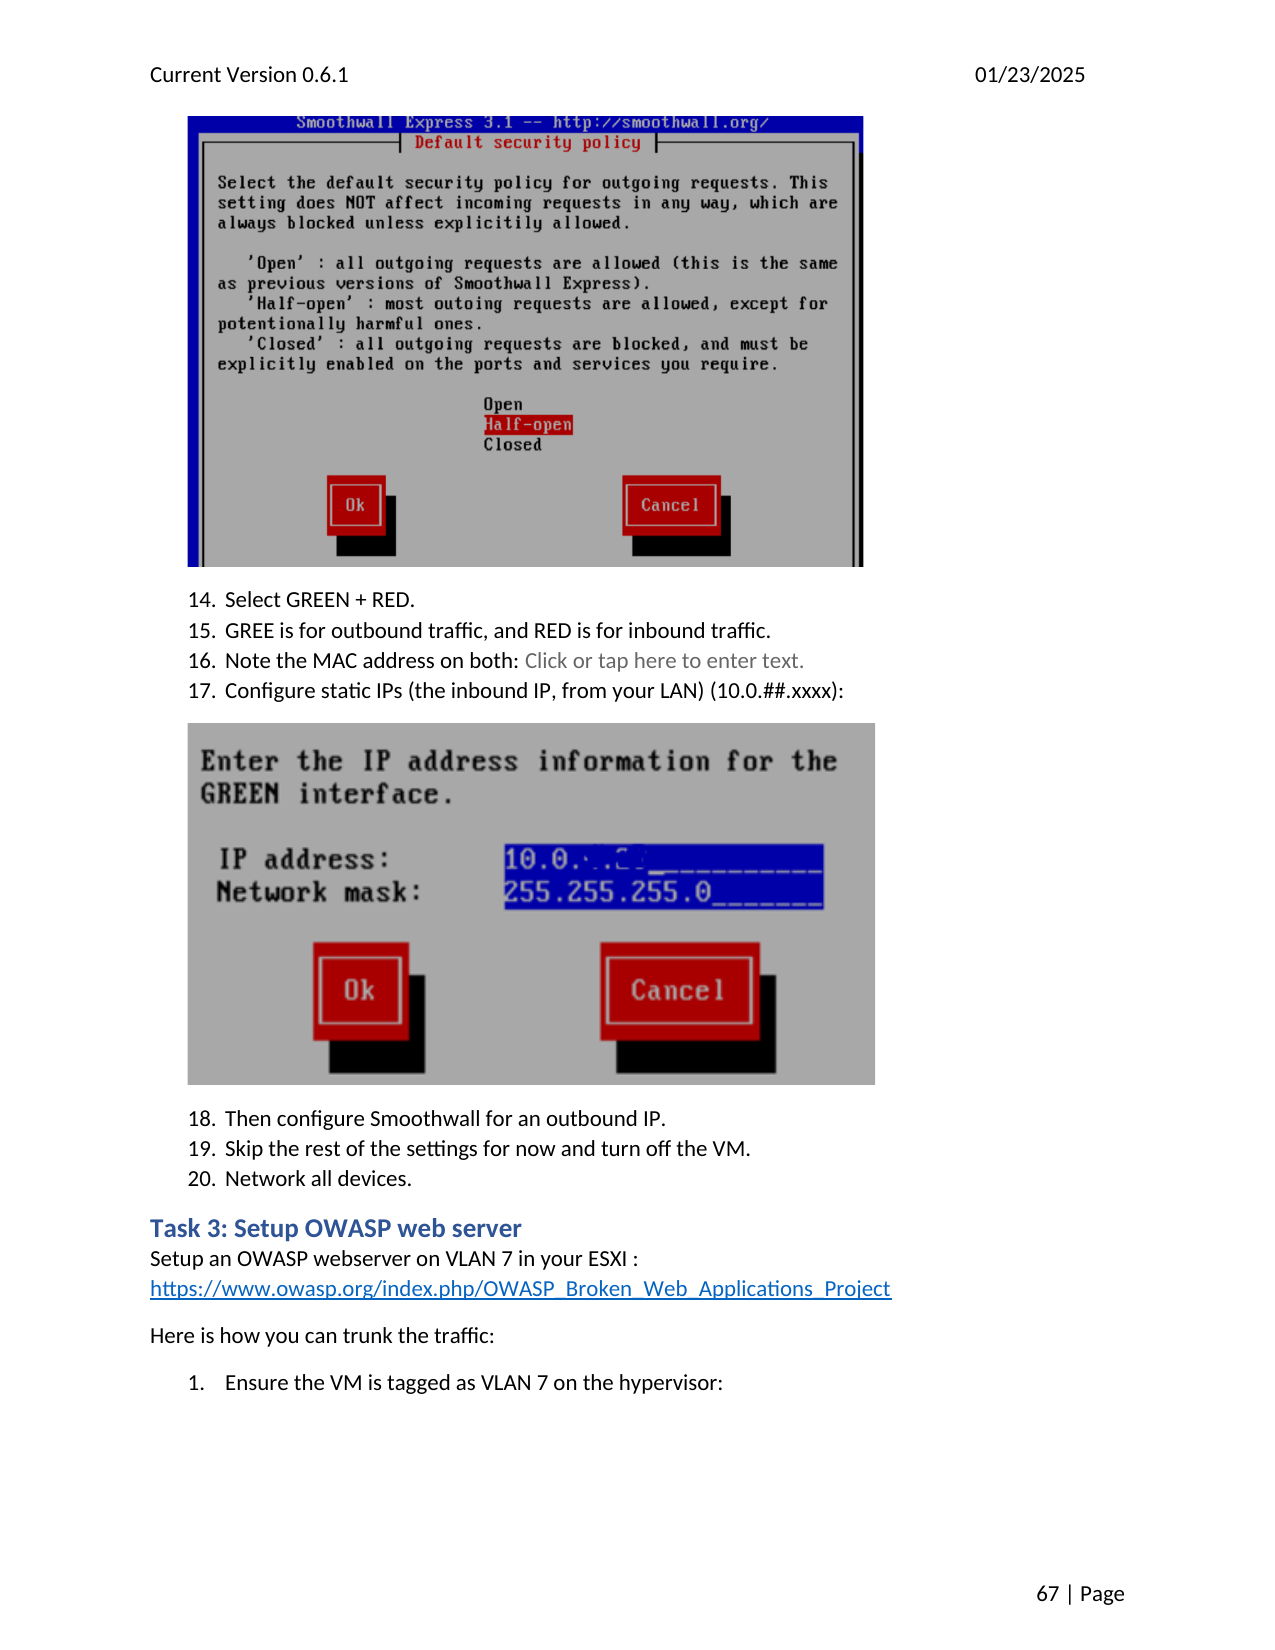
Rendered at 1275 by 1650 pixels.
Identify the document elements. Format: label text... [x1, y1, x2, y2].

picture [187, 116, 864, 567]
list Ensure the VM is tagged as VLAN 7 on the hypervisor: [187, 1368, 1125, 1396]
list Note the MAC address on both: Click or tap here to enter text. [187, 646, 1125, 674]
text Setup an OWASP webserver on VLAN 7 in your ESXI : https://www.owasp.org/index.php/OWASP_Broken_Web_Applications_Project [150, 1244, 1125, 1302]
picture [187, 723, 876, 1085]
list Network all devices. [187, 1164, 1125, 1192]
list GREE is for outbound traffic, and RED is for inbound traffic. [187, 616, 1125, 644]
list Select GREEN + RED. [187, 586, 1125, 614]
list Then configure Smoothwall for an outbound IP. [187, 1104, 1125, 1132]
list Configure static IPs (the inbound IP, from your LAN) (10.0.##.xxxx): [187, 676, 1125, 704]
subtitle Task 3: Setup OWASP web server [150, 1211, 1125, 1244]
list Skip the rest of the settings for now and turn off the VM. [187, 1134, 1125, 1162]
text Here is how you can trunk the traffic: [150, 1321, 1125, 1349]
